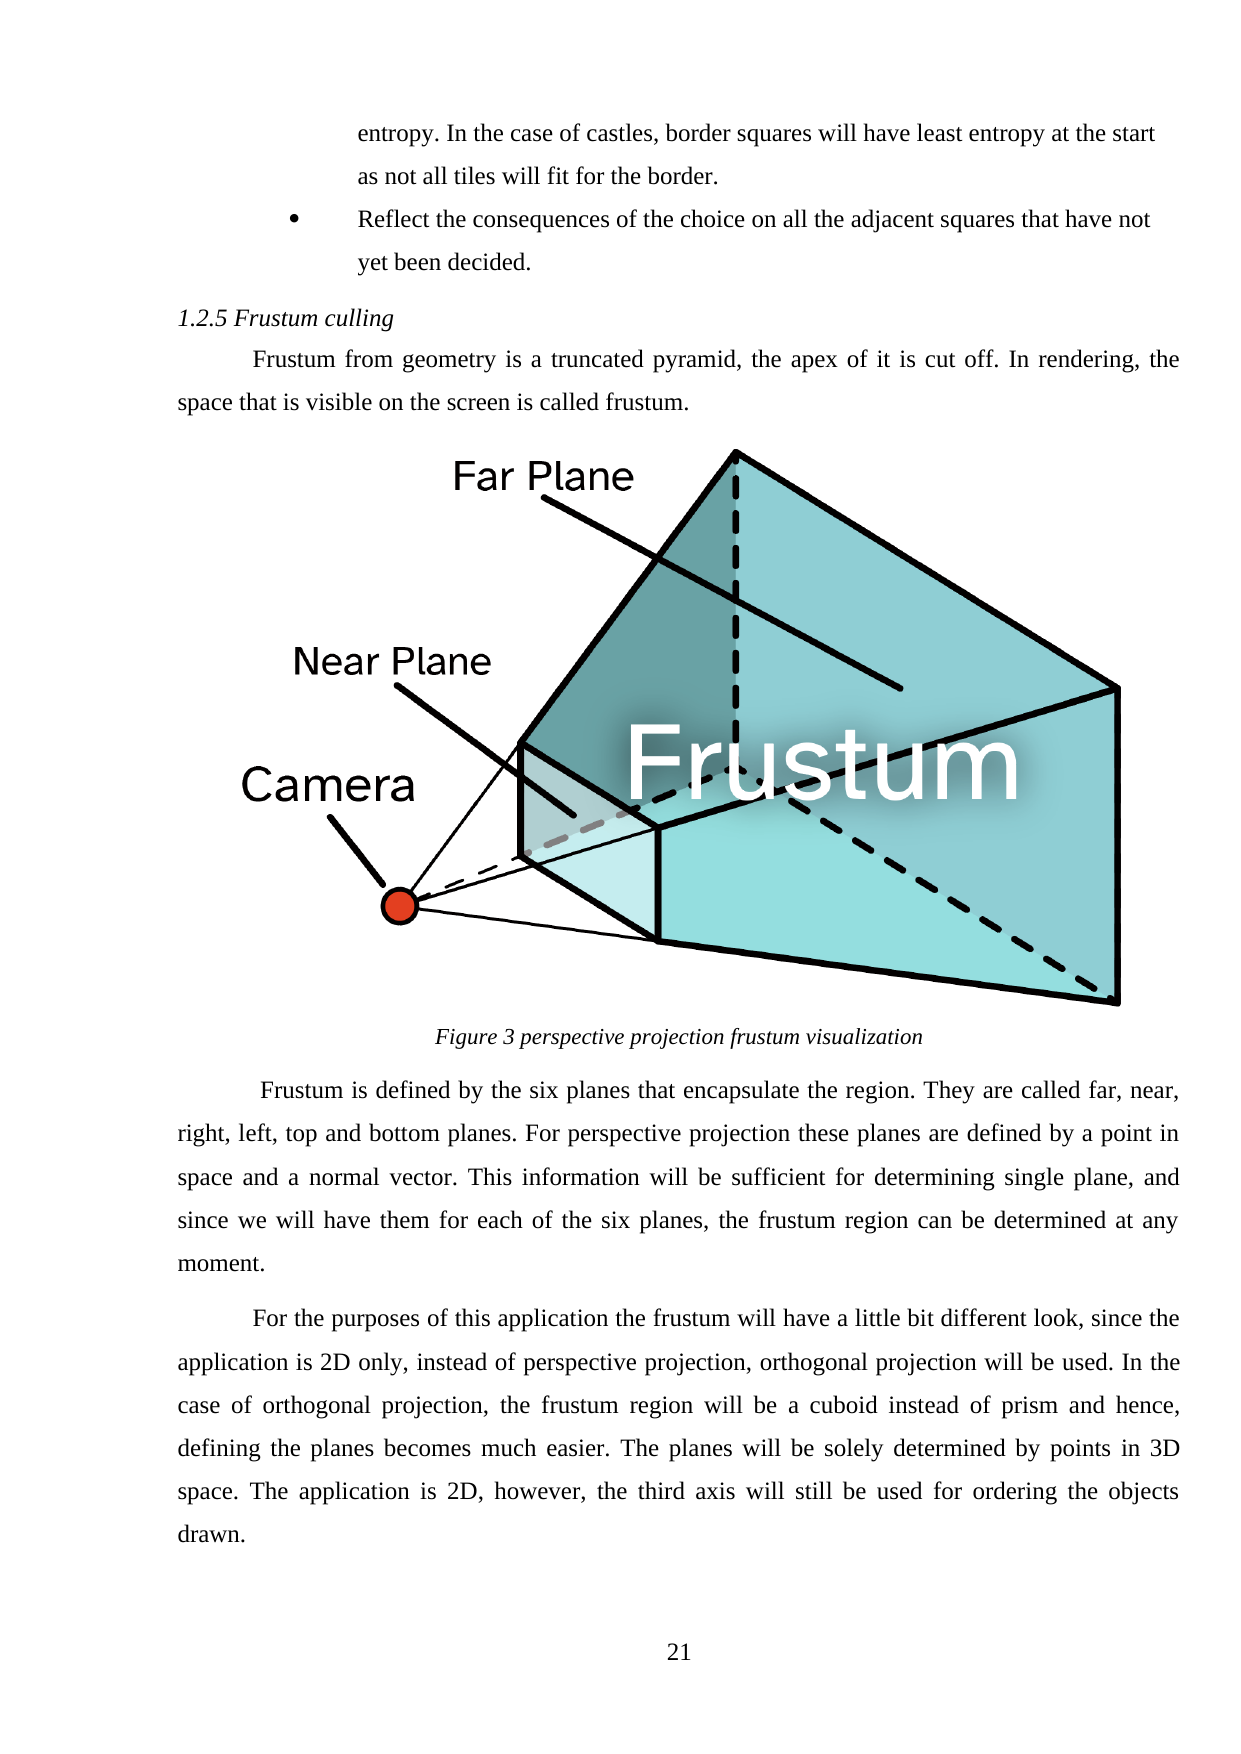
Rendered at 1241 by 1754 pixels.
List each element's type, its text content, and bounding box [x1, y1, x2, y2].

list Reflect the consequences of the choice on all the adjacent squares that have not yet been decided. [290, 204, 1181, 276]
picture [234, 443, 1124, 1011]
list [290, 118, 1181, 190]
text Frustum from geometry is a truncated pyramid, the apex of it is cut off. In rendering, the space that is visible on the screen is called frustum. [177, 344, 1181, 416]
text Figure 3 perspective projection frustum visualization [177, 1023, 1181, 1050]
text Frustum is defined by the six planes that encapsulate the region. They are called far, near, right, left, top and bottom planes. For perspective projection these planes are defined by a point in space and a normal vector. This information will be sufficient for determining single plane, and since we will have them for each of the six planes, the frustum region can be determined at any moment. [177, 1075, 1181, 1277]
text For the purposes of this application the frustum will have a little bit different look, since the application is 2D only, instead of perspective projection, orthogonal projection will be used. In the case of orthogonal projection, the frustum region will be a cuboid instead of prism and hence, defining the planes becomes much easier. The planes will be solely determined by points in 3D space. The application is 2D, however, the third axis will still be used for ordering the objects drawn. [177, 1303, 1181, 1548]
text 1.2.5 Frustum culling [177, 303, 1181, 332]
